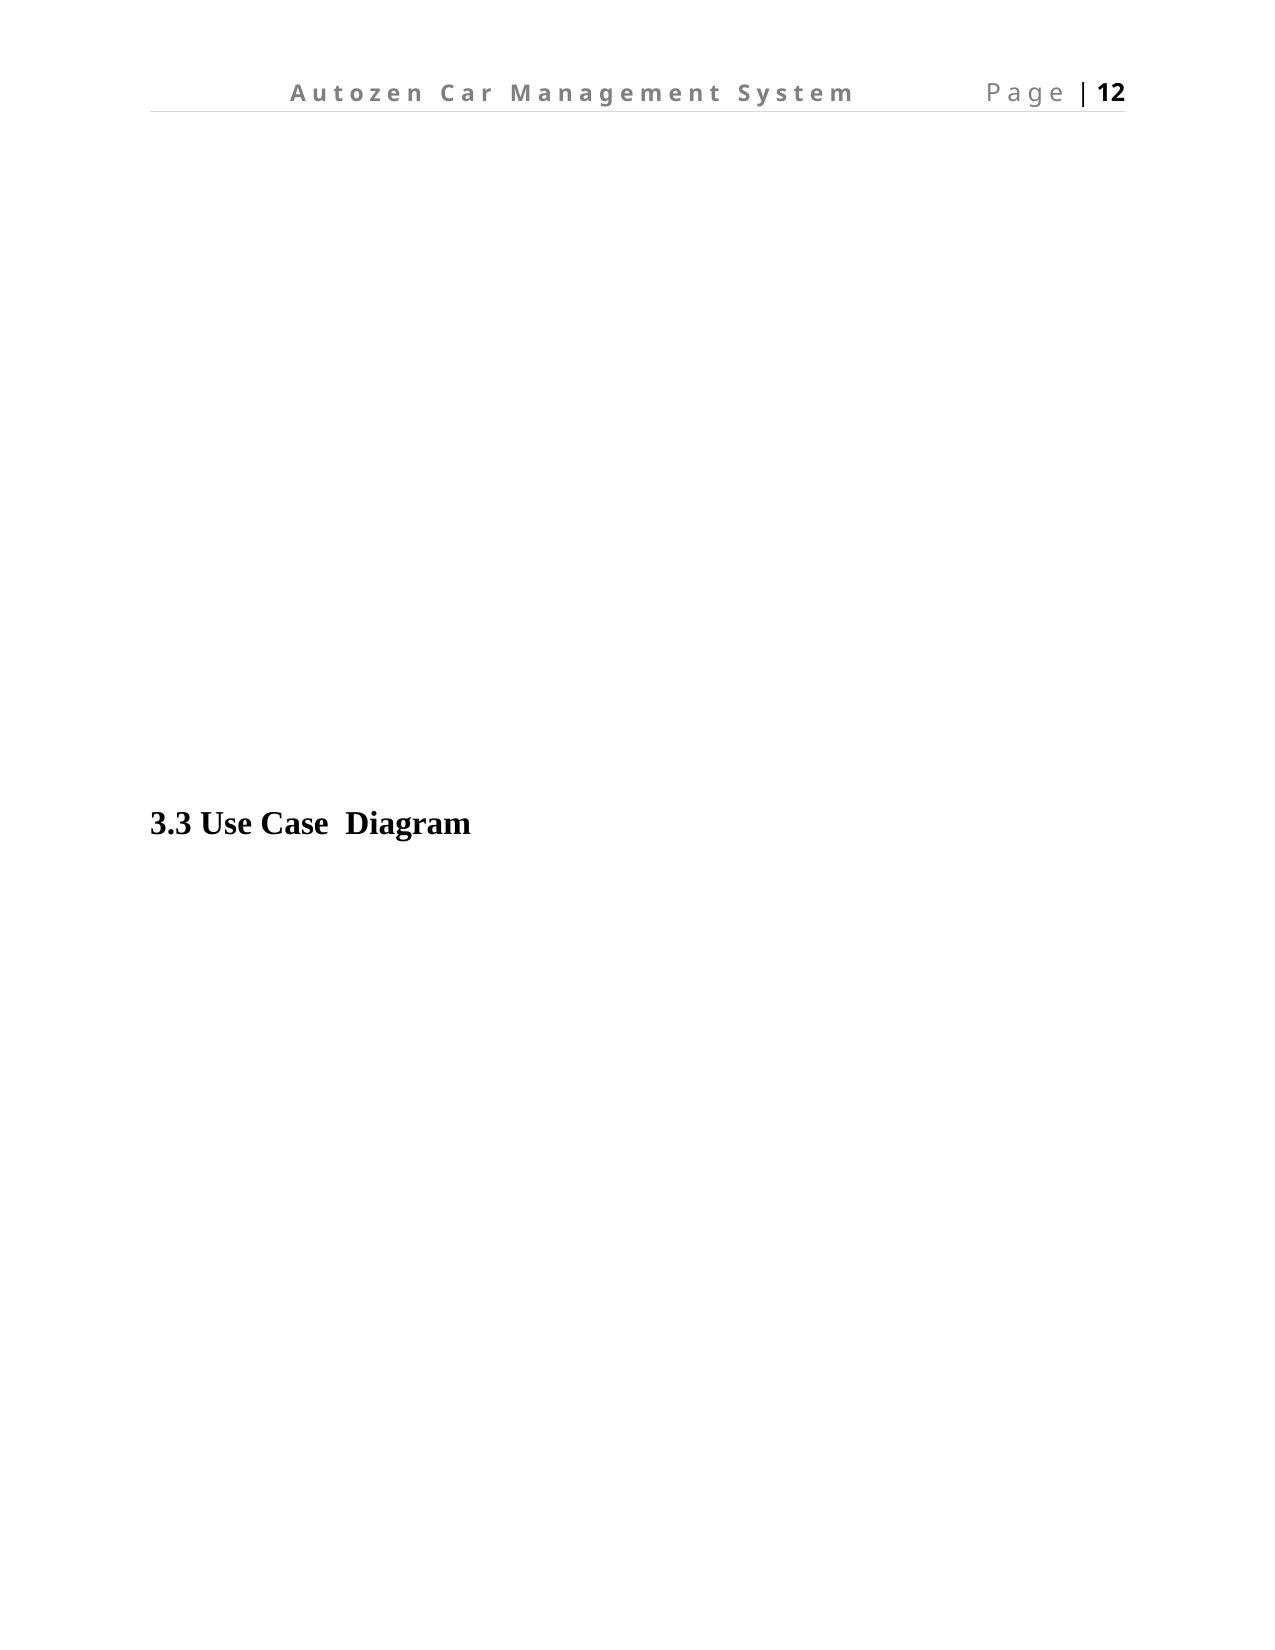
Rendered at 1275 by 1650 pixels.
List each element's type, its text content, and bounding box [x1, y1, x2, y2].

text 3.3 Use Case Diagram [150, 803, 1125, 841]
